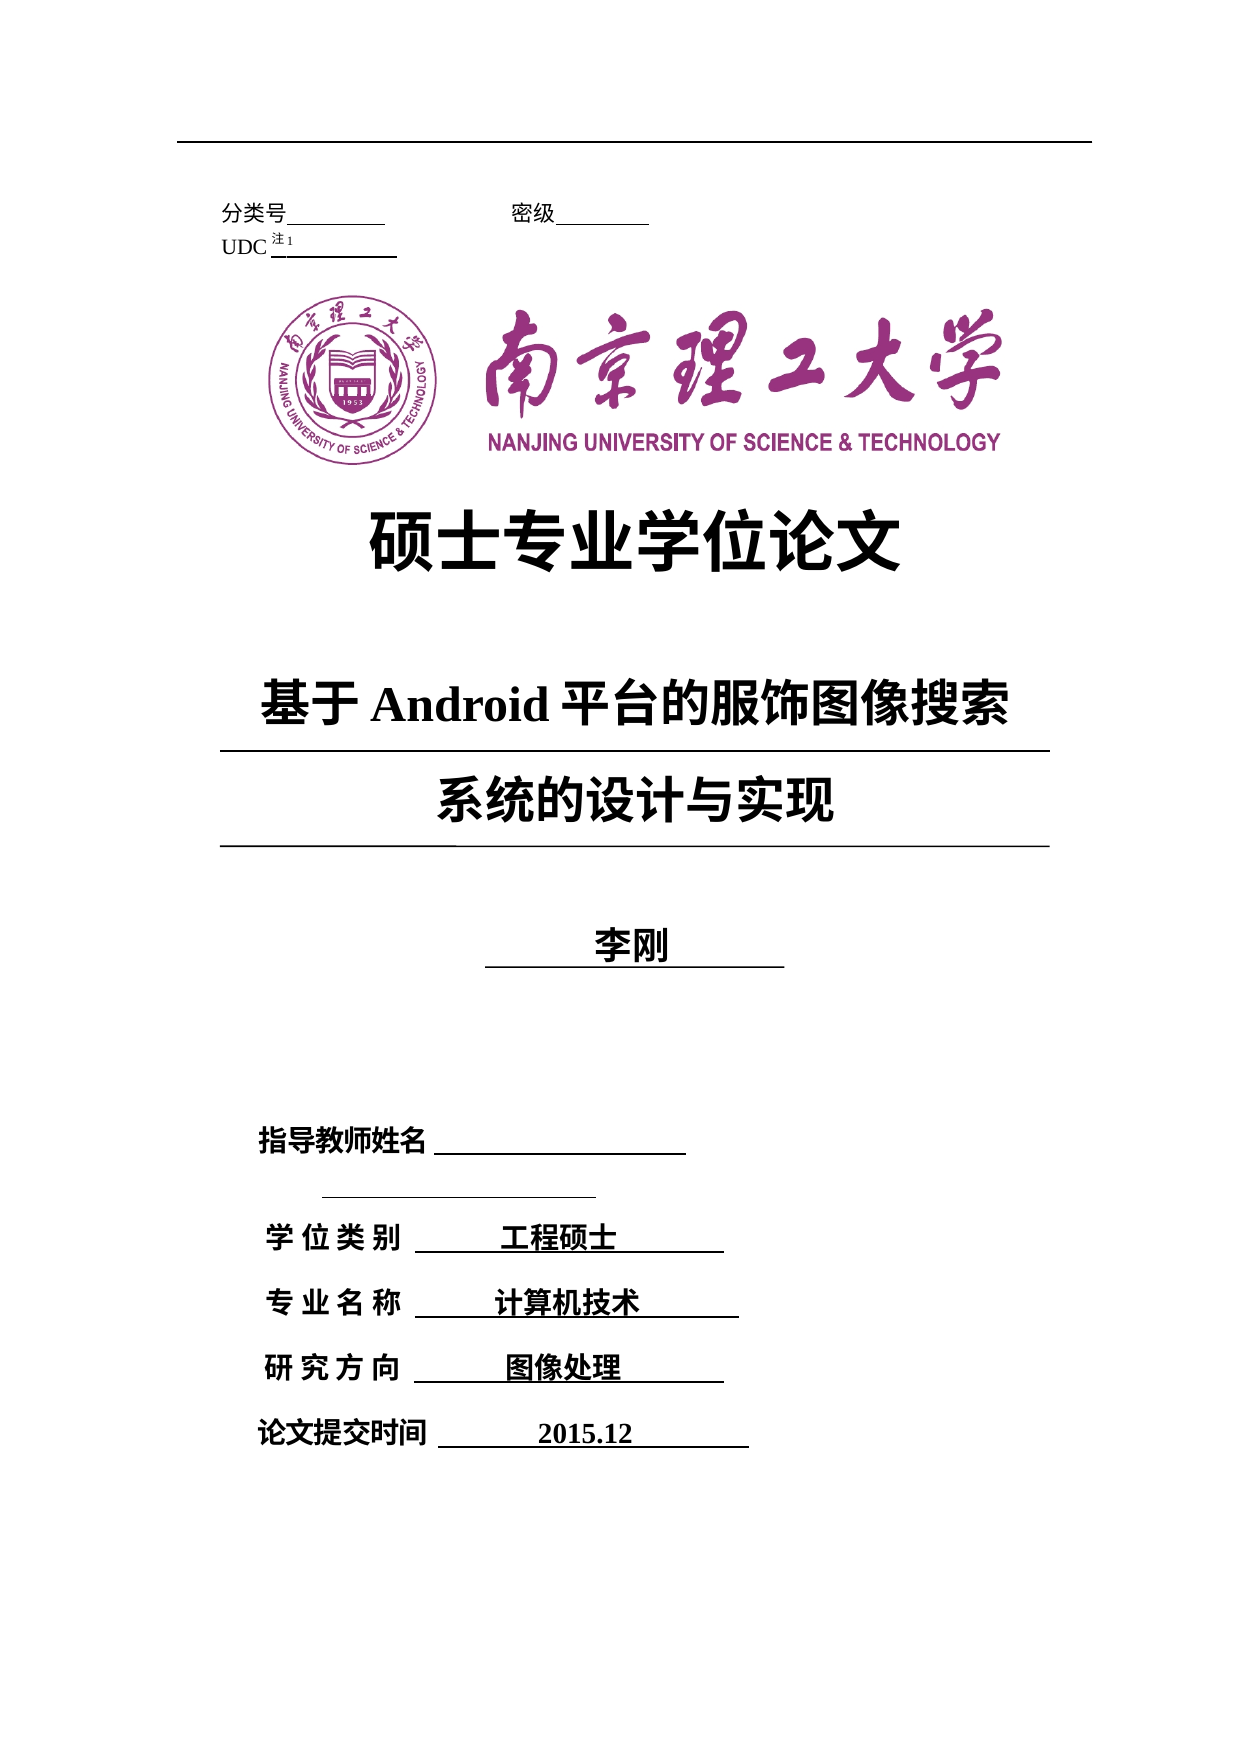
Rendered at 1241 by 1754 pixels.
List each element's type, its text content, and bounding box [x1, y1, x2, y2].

text 基于Android平台的服饰图像搜索 [177, 651, 1092, 748]
text 专 业 名 称 计算机技术 [177, 1268, 1092, 1333]
text 学 位 类 别 工程硕士 [177, 1203, 1092, 1268]
text 指导教师姓名 [177, 1106, 1092, 1171]
text 李刚 [177, 911, 1087, 976]
text UDC注1 [177, 228, 1092, 261]
text 硕士专业学位论文 [177, 488, 1092, 586]
text 系统的设计与实现 [177, 748, 1092, 846]
picture [265, 293, 1005, 468]
text 论文提交时间 2015.12 [177, 1398, 1092, 1463]
text 分类号 密级 [177, 196, 1092, 228]
text 研 究 方 向 图像处理 [177, 1333, 1092, 1398]
